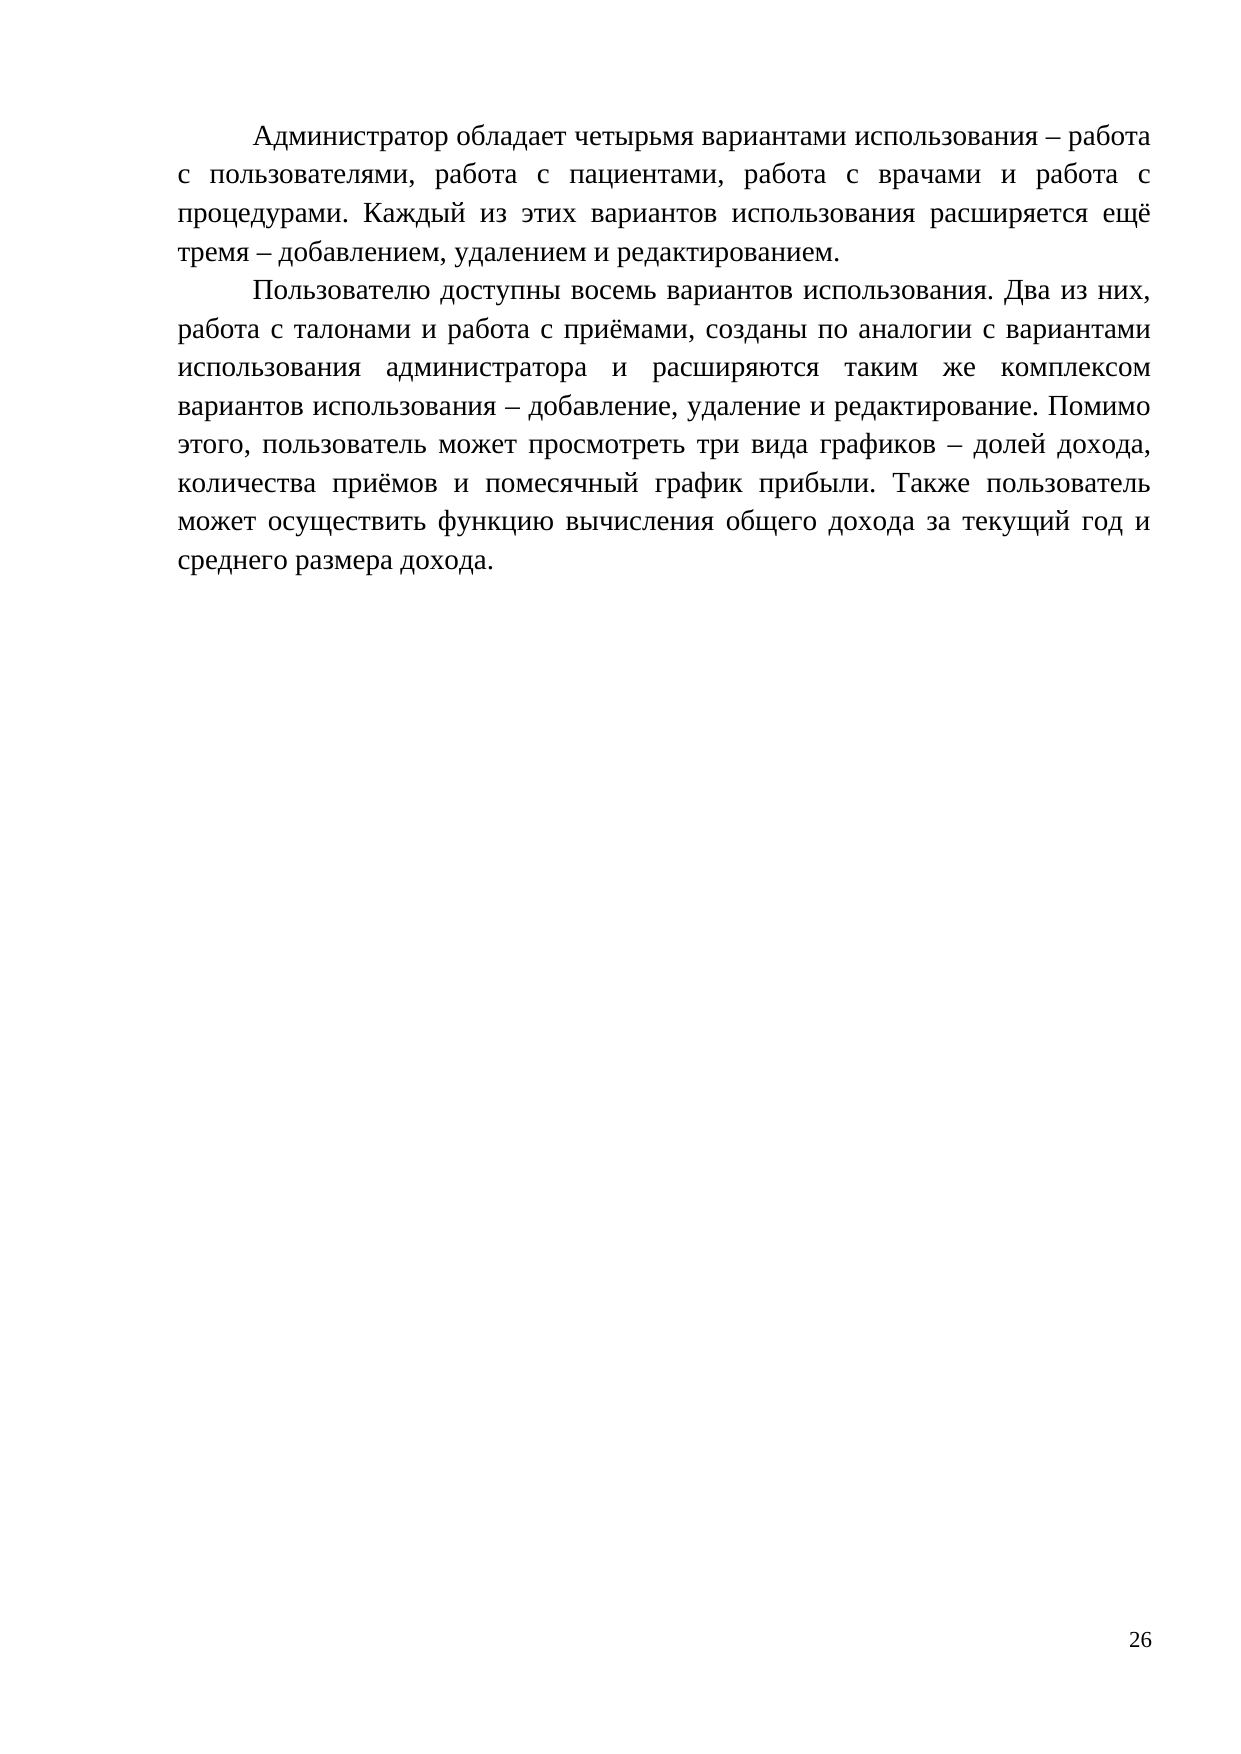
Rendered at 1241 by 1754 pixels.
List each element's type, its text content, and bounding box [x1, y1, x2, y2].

text Пользователю доступны восемь вариантов использования. Два из них, работа с талонами и работа с приёмами, созданы по аналогии с вариантами использования администратора и расширяются таким же комплексом вариантов использования – добавление, удаление и редактирование. Помимо этого, пользователь может просмотреть три вида графиков – долей дохода, количества приёмов и помесячный график прибыли. Также пользователь может осуществить функцию вычисления общего дохода за текущий год и среднего размера дохода. [177, 272, 1152, 576]
text Администратор обладает четырьмя вариантами использования – работа с пользователями, работа с пациентами, работа с врачами и работа с процедурами. Каждый из этих вариантов использования расширяется ещё тремя – добавлением, удалением и редактированием. [177, 118, 1152, 267]
